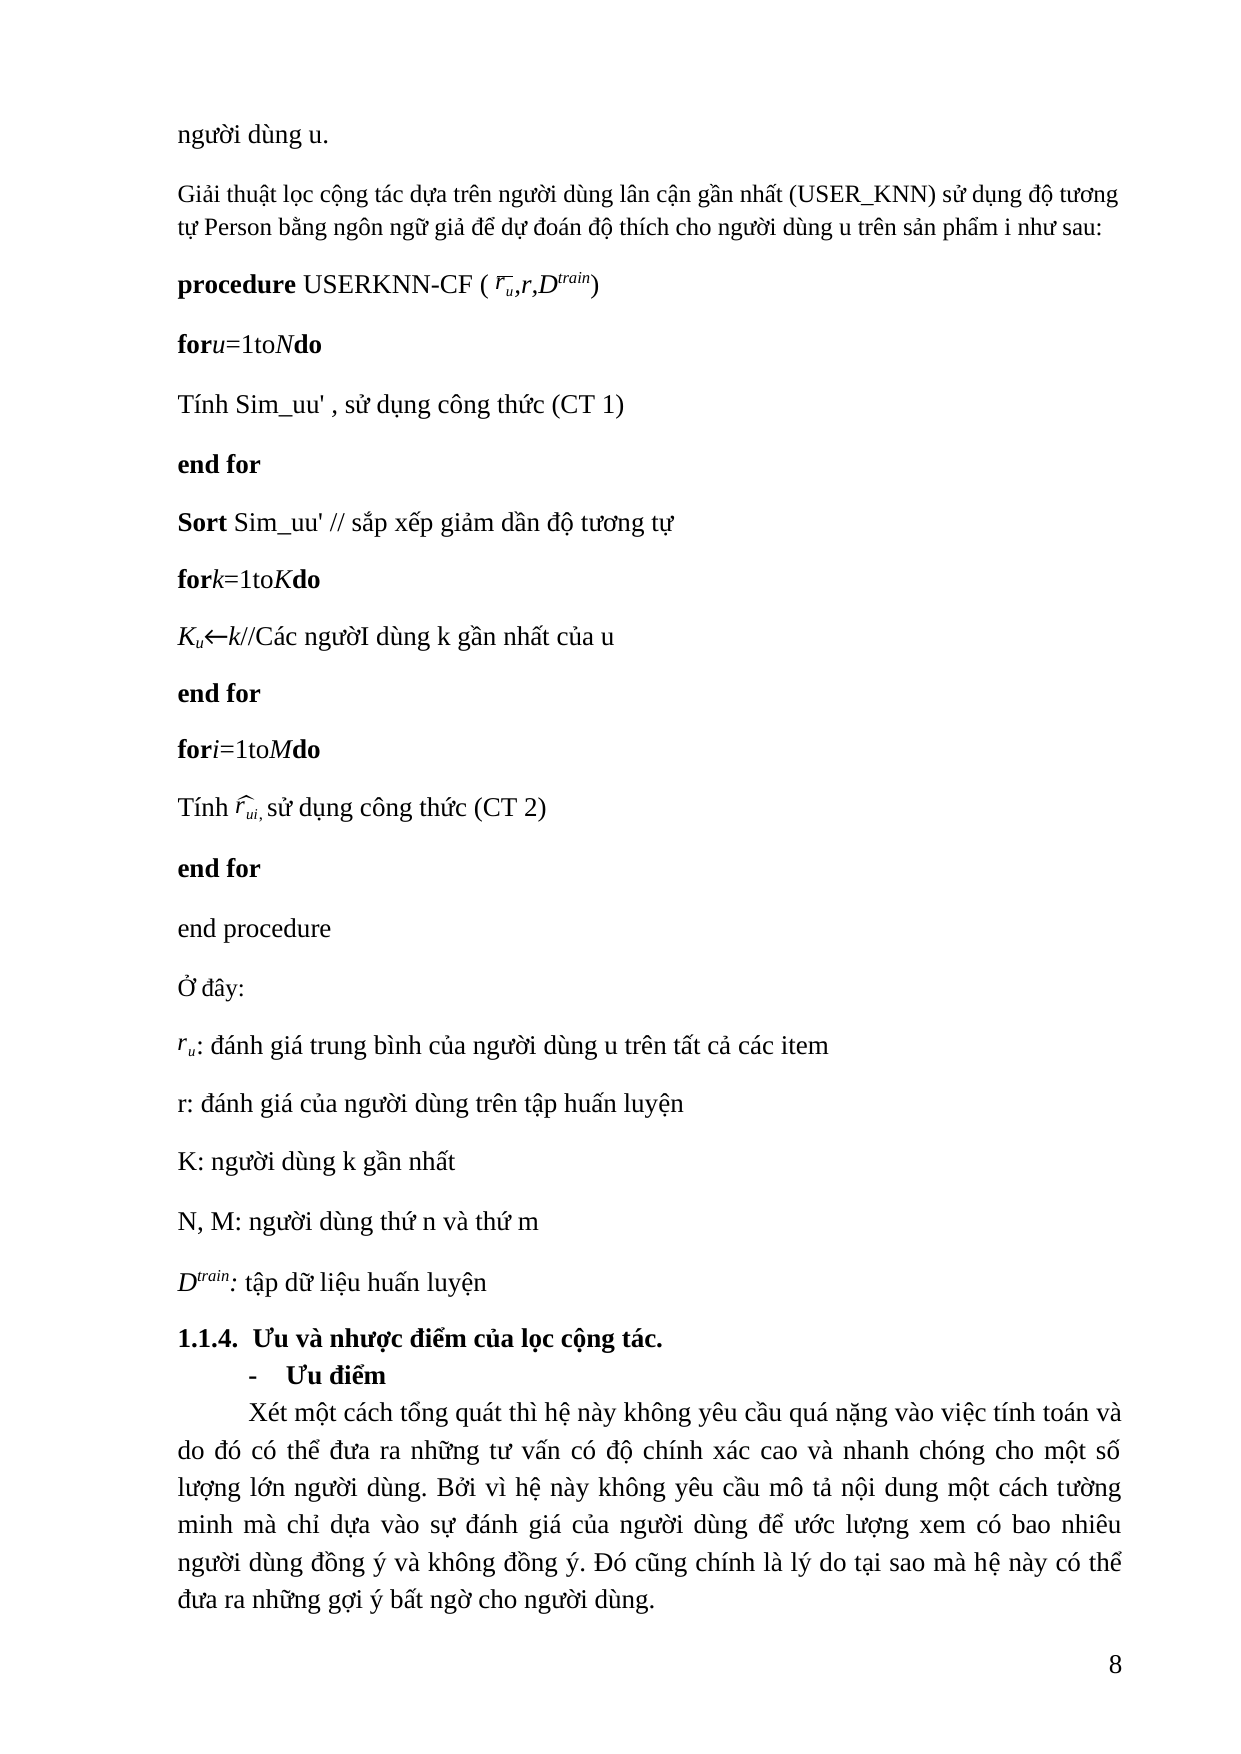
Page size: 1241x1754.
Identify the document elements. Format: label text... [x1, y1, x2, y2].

text r: đánh giá của người dùng trên tập huấn luyện [177, 1085, 1122, 1118]
text Dtrain: tập dữ liệu huấn luyện [177, 1263, 1122, 1297]
text procedure USERKNN-CF ( ,r,Dtrain) [177, 266, 1122, 299]
subtitle Ưu và nhược điểm của lọc cộng tác. [177, 1322, 1122, 1353]
text N, M: người dùng thứ n và thứ m [177, 1202, 1122, 1238]
text Giải thuật lọc cộng tác dựa trên người dùng lân cận gần nhất (USER_KNN) sử dụng độ tương tự Person bằng ngôn ngữ giả để dự đoán độ thích cho người dùng u trên sản phẩm i như sau: [177, 174, 1122, 241]
text Xét một cách tổng quát thì hệ này không yêu cầu quá nặng vào việc tính toán và do đó có thể đưa ra những tư vấn có độ chính xác cao và nhanh chóng cho một số lượng lớn người dùng. Bởi vì hệ này không yêu cầu mô tả nội dung một cách tường minh mà chỉ dựa vào sự đánh giá của người dùng để ước lượng xem có bao nhiêu người dùng đồng ý và không đồng ý. Đó cũng chính là lý do tại sao mà hệ này có thể đưa ra những gợi ý bất ngờ cho người dùng. [177, 1396, 1122, 1614]
text Sort Sim_uu' // sắp xếp giảm dần độ tương tự [177, 506, 1122, 538]
text end for [177, 848, 1122, 885]
text foru=1toNdo [177, 324, 1122, 361]
text Ở đây: [177, 968, 1122, 1002]
text fork=1toKdo [177, 563, 1122, 594]
text K: người dùng k gần nhất [177, 1143, 1122, 1177]
text : đánh giá trung bình của người dùng u trên tất cả các item [177, 1027, 1122, 1060]
text end for [177, 677, 1122, 708]
text Tính , sử dụng công thức (CT 2) [177, 790, 1122, 823]
text end for [177, 444, 1122, 481]
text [177, 118, 1122, 149]
text end procedure [177, 910, 1122, 943]
list Ưu điểm [248, 1359, 1122, 1390]
text Tính Sim_uu' , sử dụng công thức (CT 1) [177, 386, 1122, 419]
text fori=1toMdo [177, 733, 1122, 765]
text Ku←k//Các ngườI dùng k gần nhất của u [177, 619, 1122, 652]
